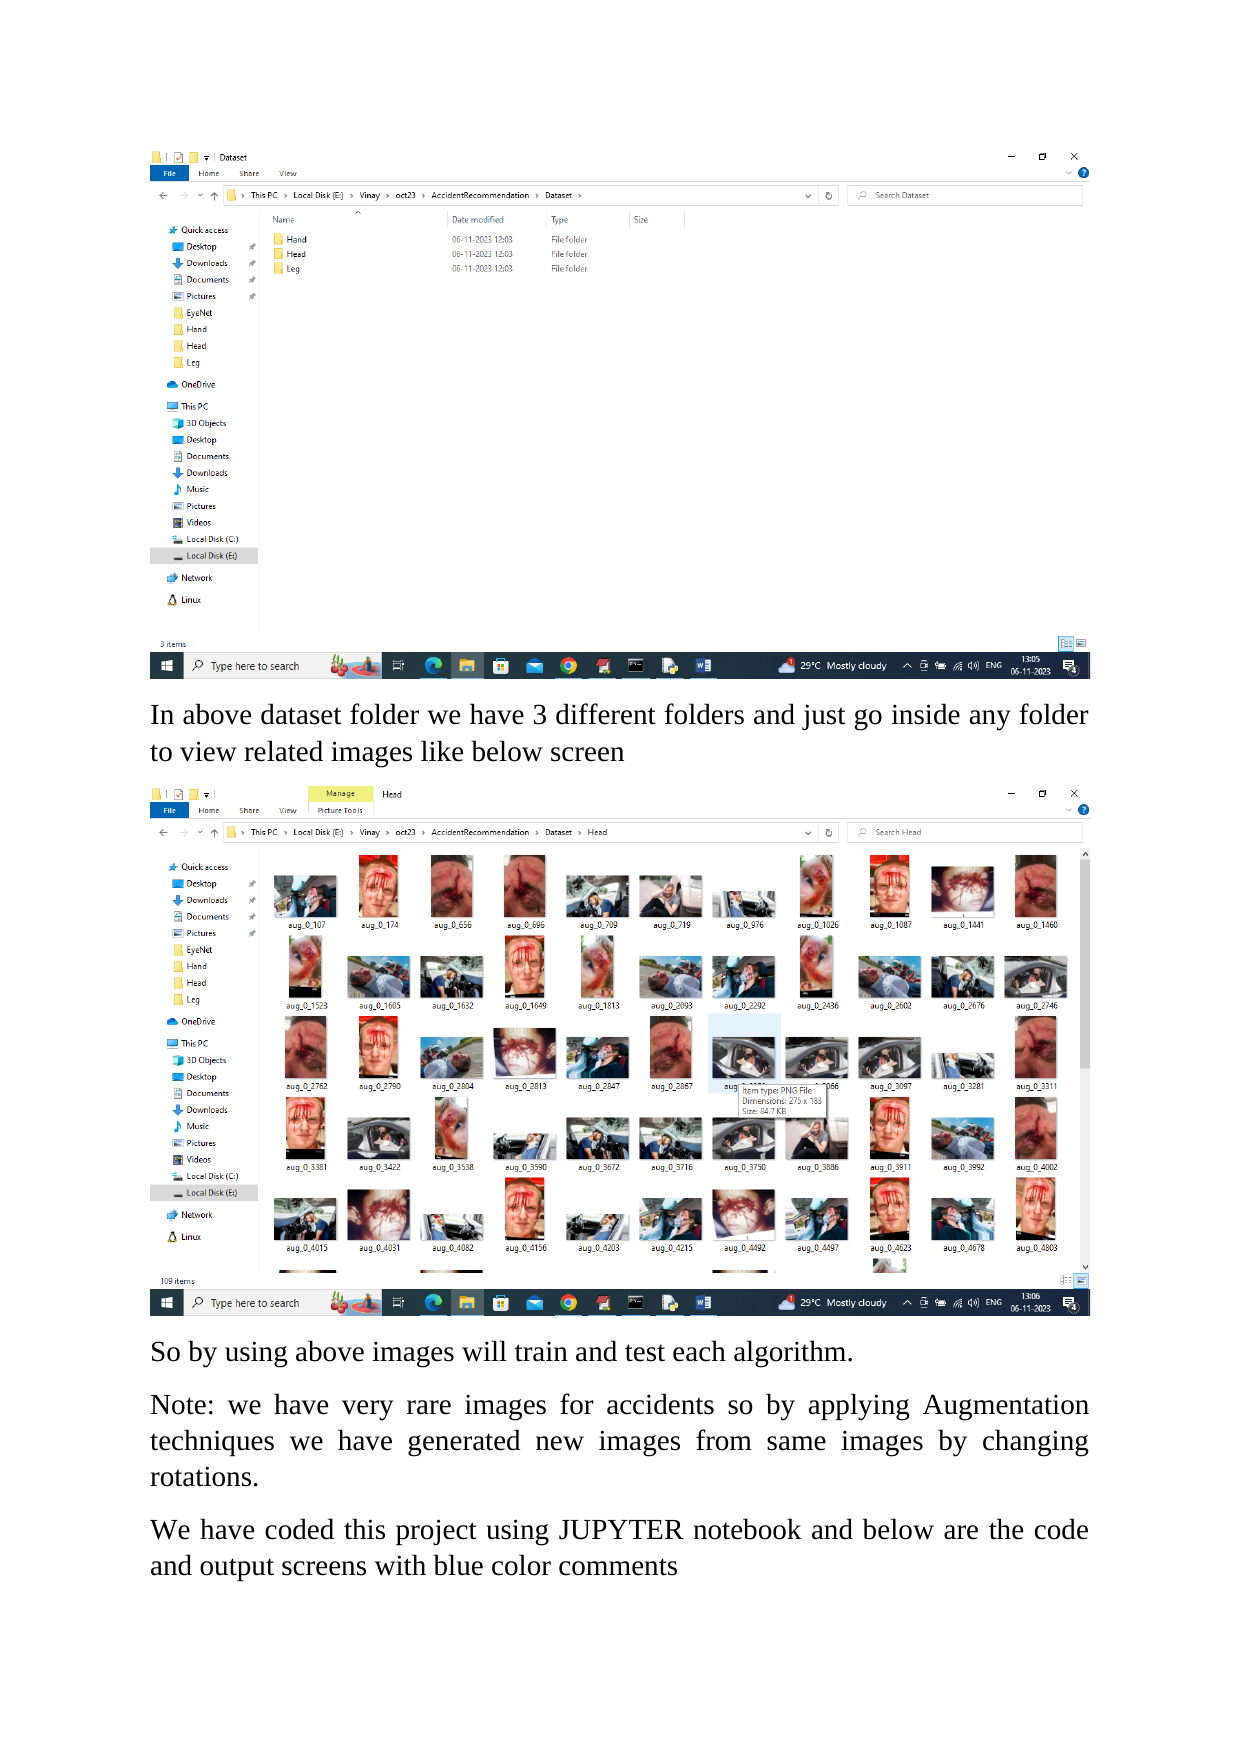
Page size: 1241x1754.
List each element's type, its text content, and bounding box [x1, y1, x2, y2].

text In above dataset folder we have 3 different folders and just go inside any folder to view related images like below screen [150, 697, 1090, 767]
picture [150, 150, 1091, 679]
picture [150, 786, 1091, 1316]
text We have coded this project using JUPYTER notebook and below are the code and output screens with blue color comments [150, 1512, 1090, 1582]
text So by using above images will train and test each algorithm. [150, 1334, 1090, 1367]
text Note: we have very rare images for accidents so by applying Augmentation techniques we have generated new images from same images by changing rotations. [150, 1387, 1090, 1493]
